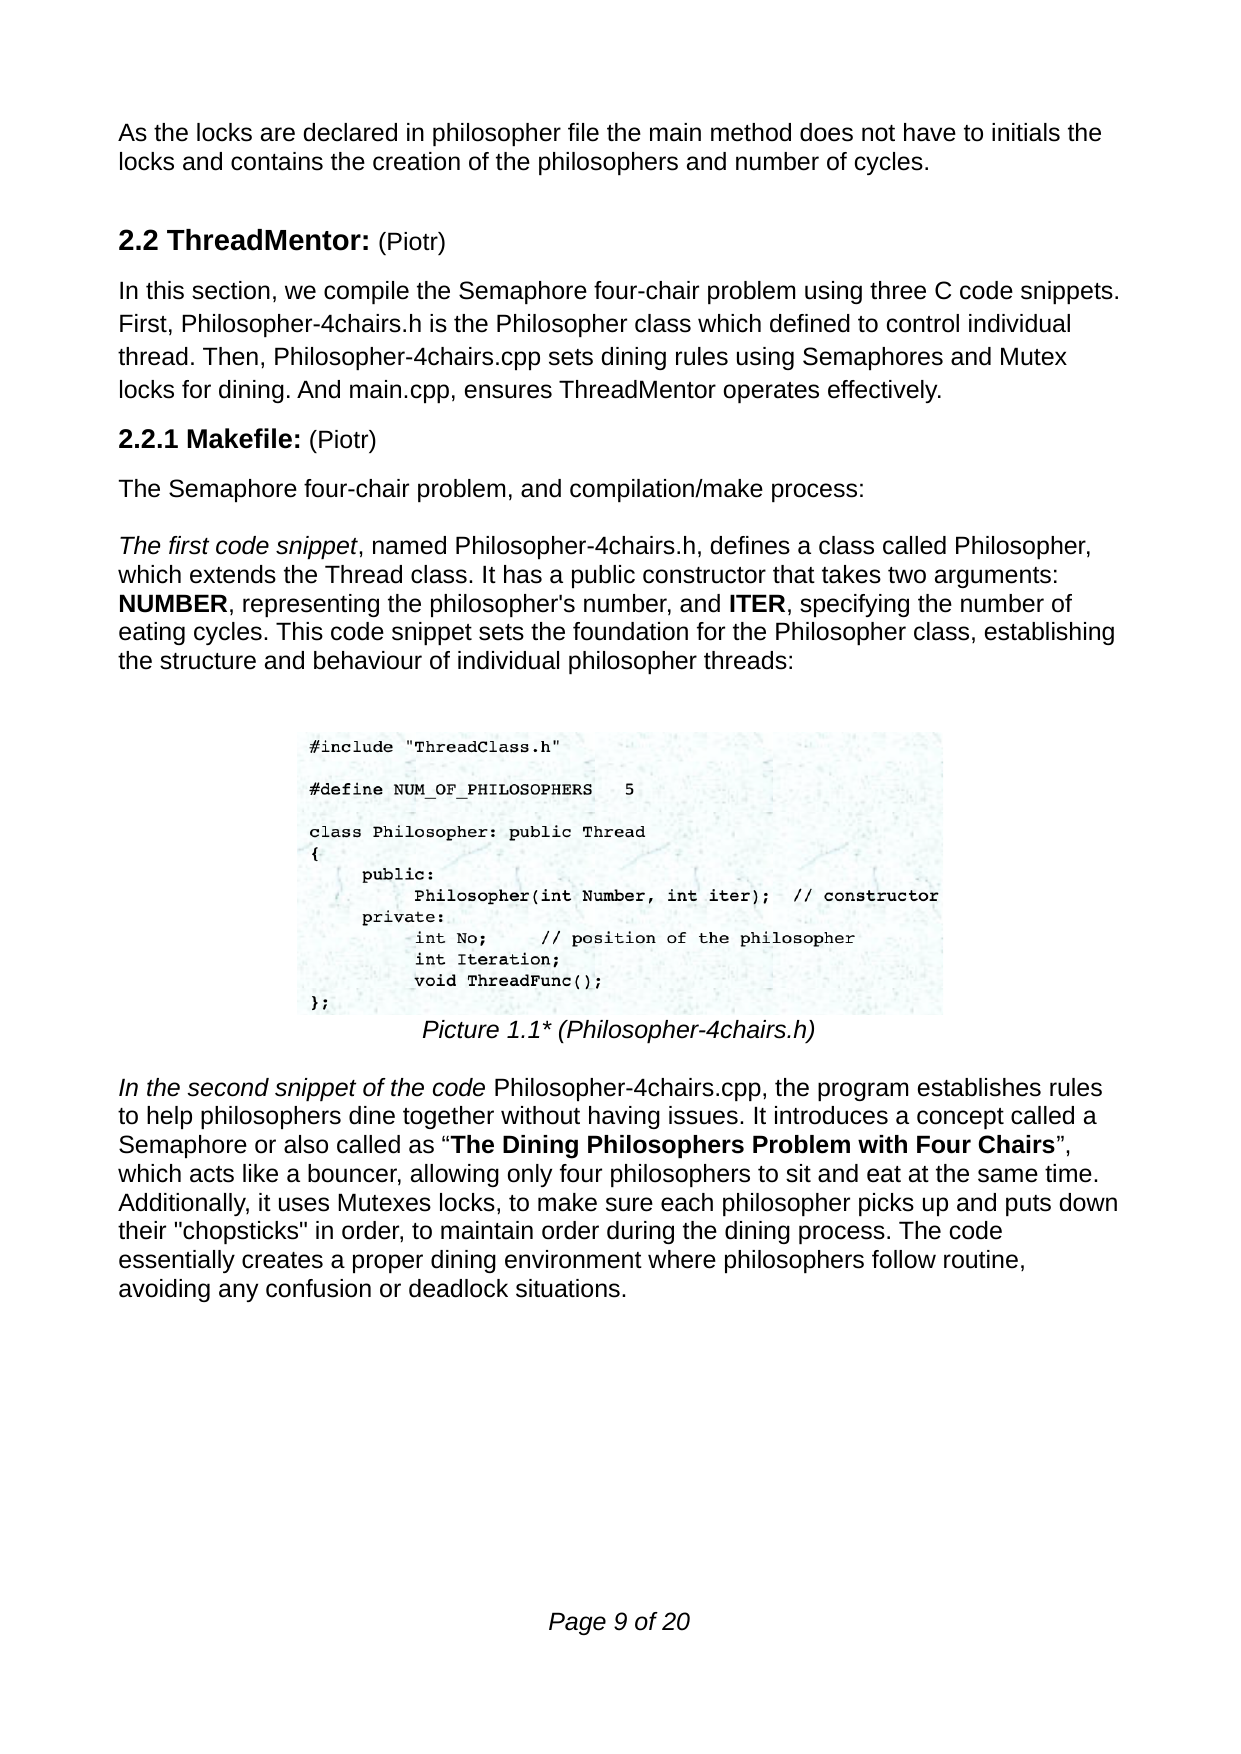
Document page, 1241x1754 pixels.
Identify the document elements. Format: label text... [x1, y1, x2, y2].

text In the second snippet of the code Philosopher-4chairs.cpp, the program establishes rules to help philosophers dine together without having issues. It introduces a concept called a Semaphore or also called as “The Dining Philosophers Problem with Four Chairs”, which acts like a bouncer, allowing only four philosophers to sit and eat at the same time. Additionally, it uses Mutexes locks, to make sure each philosopher picks up and puts down their "chopsticks" in order, to maintain order during the dining process. The code essentially creates a proper dining environment where philosophers follow routine, avoiding any confusion or deadlock situations. [118, 1072, 1122, 1302]
text Picture 1.1* (Philosopher-4chairs.h) [118, 1015, 1122, 1044]
text 2.2 ThreadMentor: (Piotr) [118, 223, 1122, 257]
text The Semaphore four-chair problem, and compilation/make process: [118, 473, 1122, 502]
text 2.2.1 Makefile: (Piotr) [118, 423, 1122, 454]
text As the locks are declared in philosopher file the main method does not have to initials the locks and contains the creation of the philosophers and number of cycles. [118, 118, 1122, 176]
picture [297, 732, 944, 1015]
text In this section, we compile the Semaphore four-chair problem using three C code snippets. First, Philosopher-4chairs.h is the Philosopher class which defined to control individual thread. Then, Philosopher-4chairs.cpp sets dining rules using Semaphores and Mutex locks for dining. And main.cpp, ensures ThreadMentor operates effectively. [118, 276, 1122, 404]
text The first code snippet, named Philosopher-4chairs.h, defines a class called Philosopher, which extends the Thread class. It has a public constructor that takes two arguments: NUMBER, representing the philosopher's number, and ITER, specifying the number of eating cycles. This code snippet sets the foundation for the Philosopher class, establishing the structure and behaviour of individual philosopher threads: [118, 531, 1122, 675]
